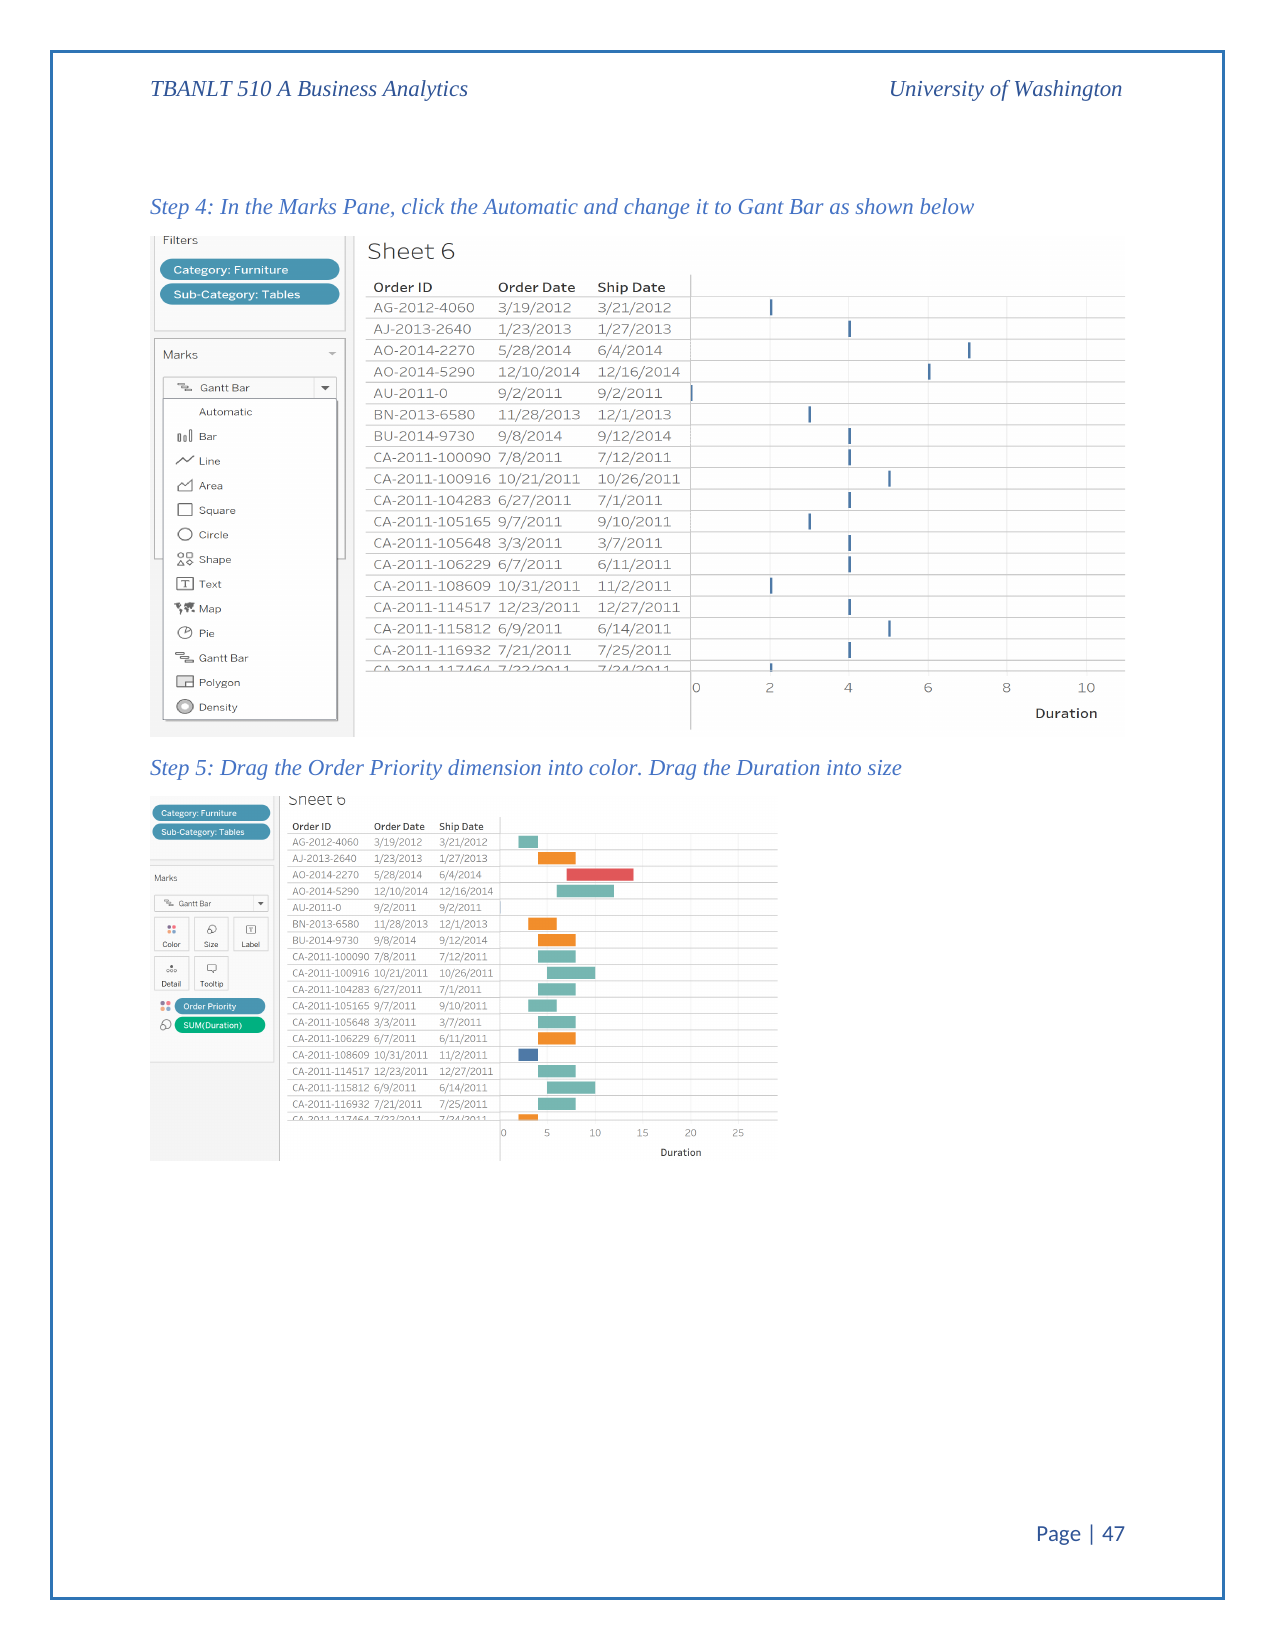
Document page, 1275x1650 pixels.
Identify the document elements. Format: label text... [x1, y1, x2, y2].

text Step 5: Drag the Order Priority dimension into color. Drag the Duration into size [150, 753, 1125, 780]
picture [150, 236, 1125, 737]
text Step 4: In the Marks Pane, click the Automatic and change it to Gant Bar as shown below [150, 193, 1125, 219]
picture [150, 796, 778, 1161]
